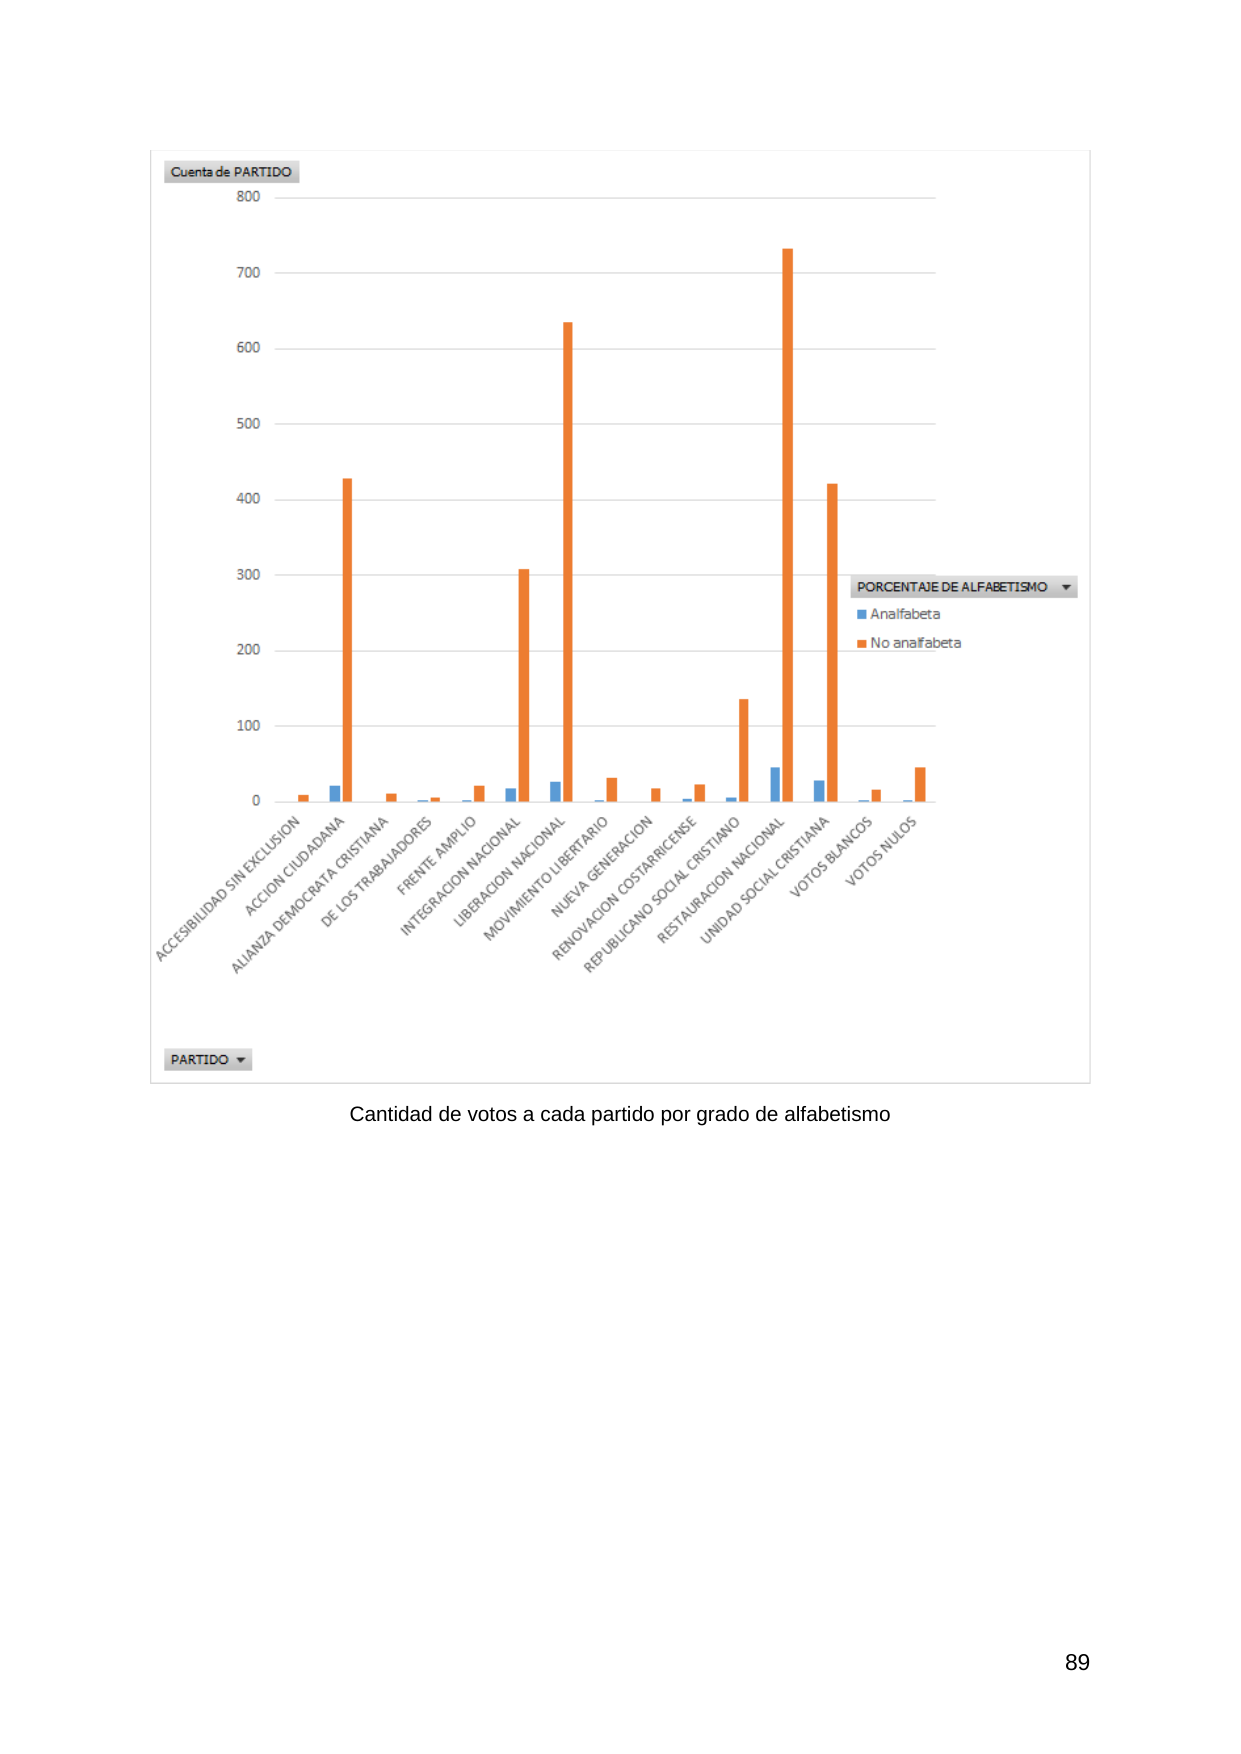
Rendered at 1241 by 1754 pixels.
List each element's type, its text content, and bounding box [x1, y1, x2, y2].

picture [150, 150, 1091, 1084]
text Cantidad de votos a cada partido por grado de alfabetismo [150, 1102, 1090, 1126]
